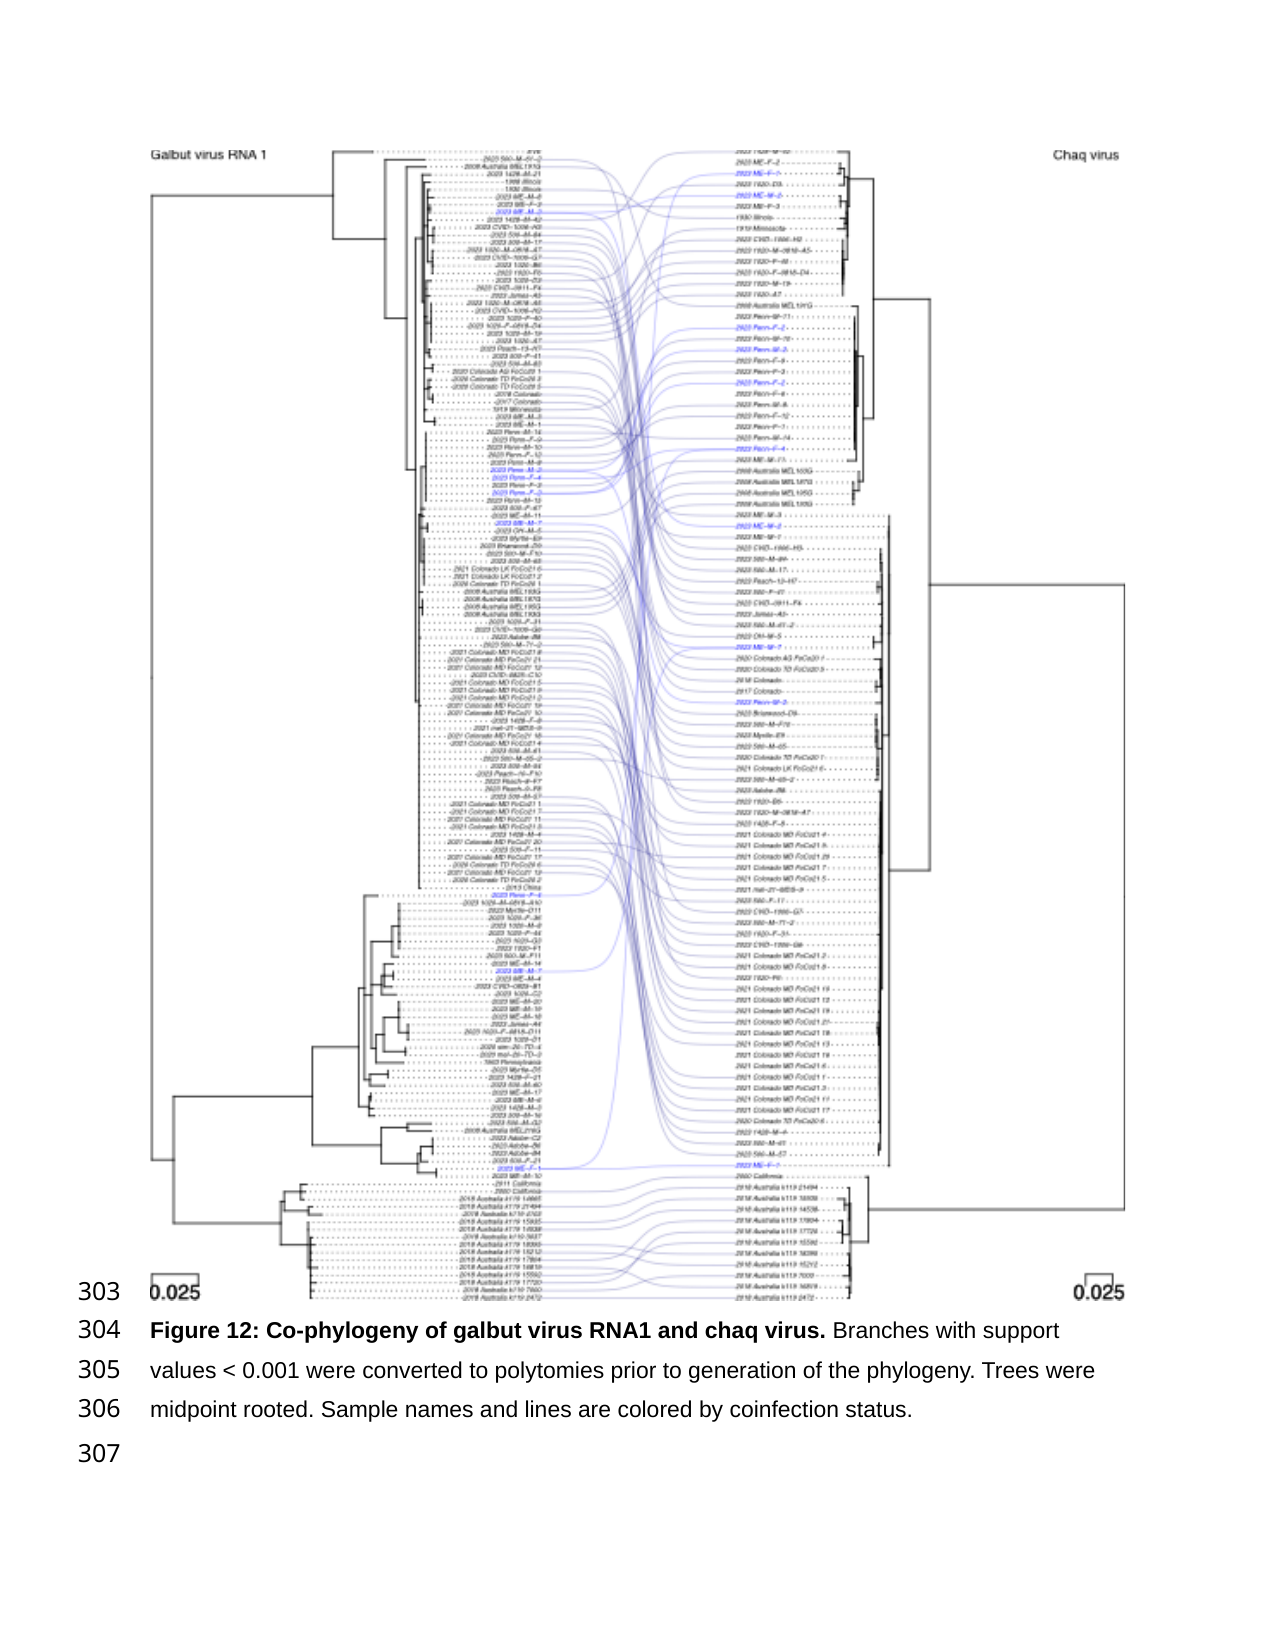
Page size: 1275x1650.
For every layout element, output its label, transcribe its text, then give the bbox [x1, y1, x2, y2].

picture [150, 150, 1125, 1301]
text Figure 12: Co-phylogeny of galbut virus RNA1 and chaq virus. Branches with support values < 0.001 were converted to polytomies prior to generation of the phylogeny. Trees were midpoint rooted. Sample names and lines are colored by coinfection status. [150, 1317, 1125, 1423]
